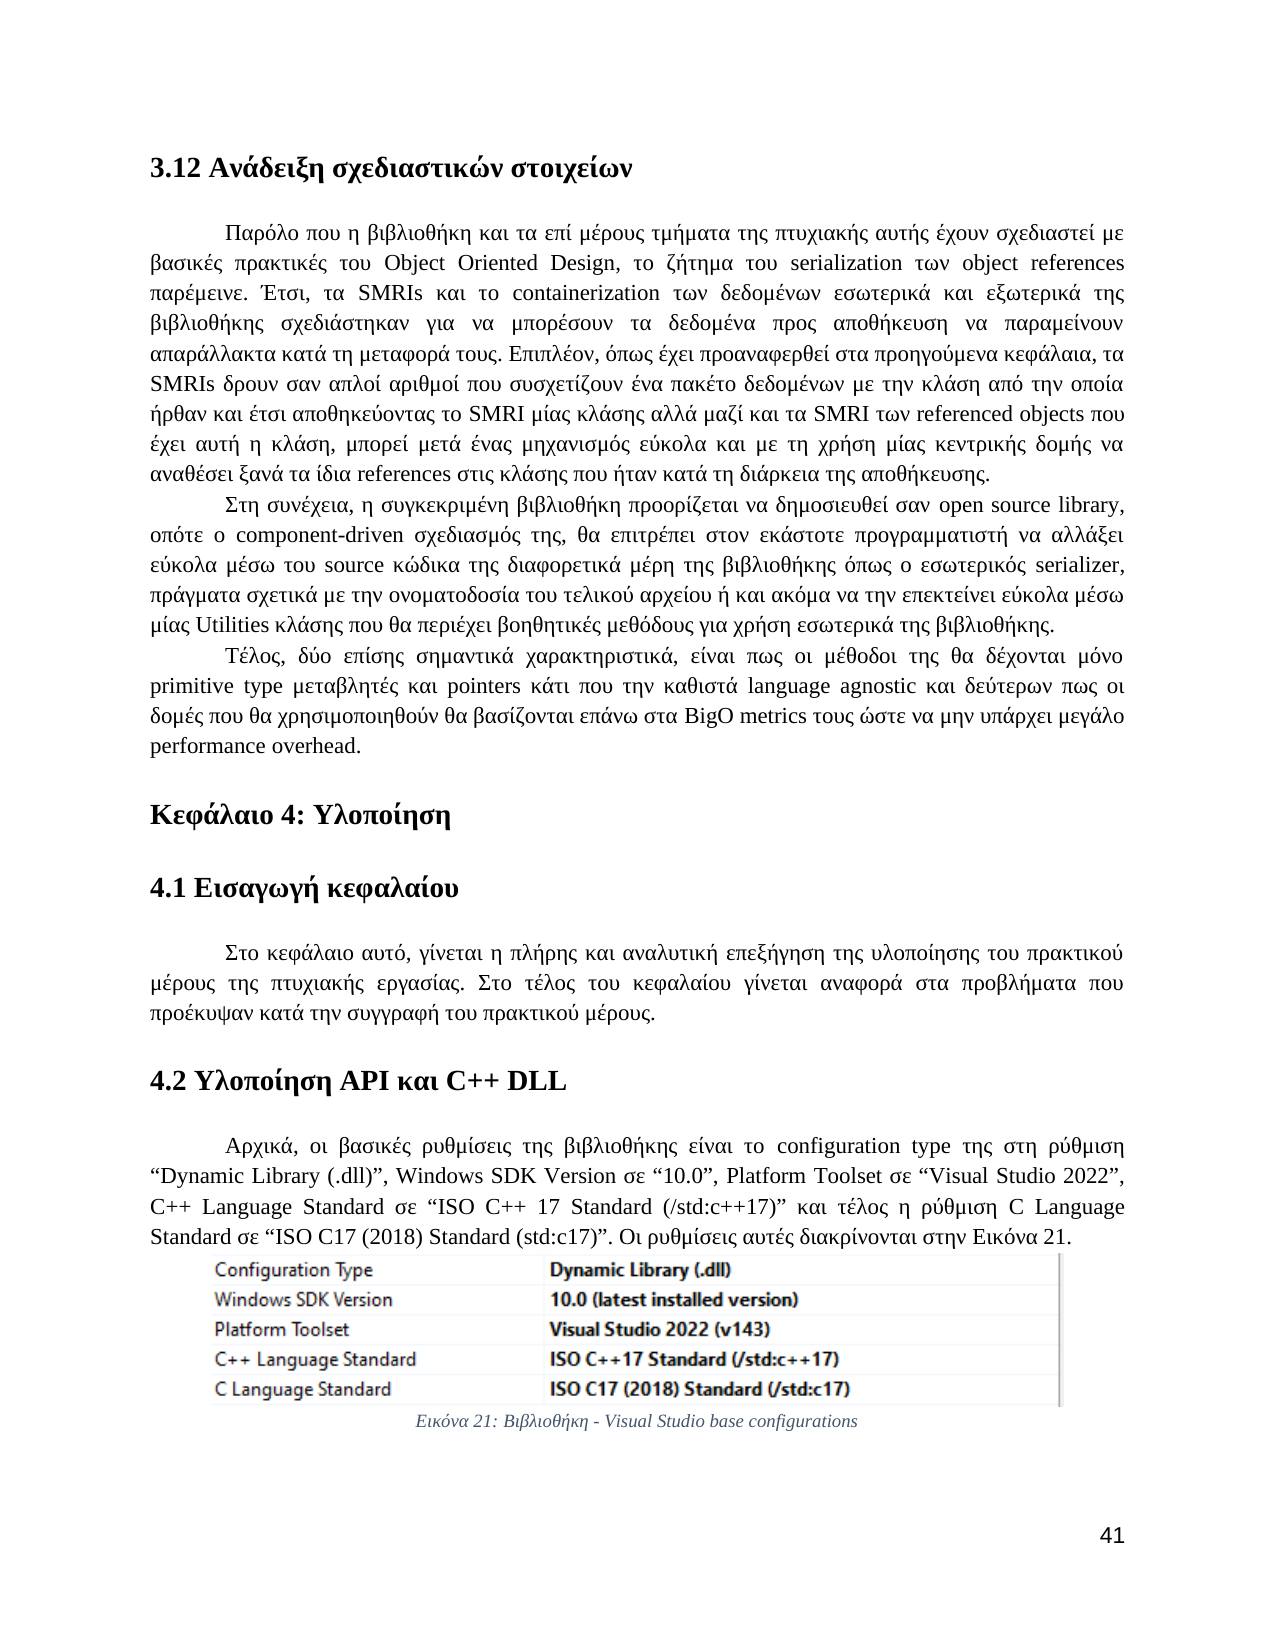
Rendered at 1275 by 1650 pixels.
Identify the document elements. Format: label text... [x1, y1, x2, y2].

text Παρόλο που η βιβλιοθήκη και τα επί μέρους τμήματα της πτυχιακής αυτής έχουν σχεδιαστεί με βασικές πρακτικές του Object Oriented Design, το ζήτημα του serialization των object references παρέμεινε. Έτσι, τα SMRIs και το containerization των δεδομένων εσωτερικά και εξωτερικά της βιβλιοθήκης σχεδιάστηκαν για να μπορέσουν τα δεδομένα προς αποθήκευση να παραμείνουν απαράλλακτα κατά τη μεταφορά τους. Επιπλέον, όπως έχει προαναφερθεί στα προηγούμενα κεφάλαια, τα SMRIs δρουν σαν απλοί αριθμοί που συσχετίζουν ένα πακέτο δεδομένων με την κλάση από την οποία ήρθαν και έτσι αποθηκεύοντας το SMRI μίας κλάσης αλλά μαζί και τα SMRI των referenced objects που έχει αυτή η κλάση, μπορεί μετά ένας μηχανισμός εύκολα και με τη χρήση μίας κεντρικής δομής να αναθέσει ξανά τα ίδια references στις κλάσης που ήταν κατά τη διάρκεια της αποθήκευσης. [150, 219, 1125, 487]
text Στο κεφάλαιο αυτό, γίνεται η πλήρης και αναλυτική επεξήγηση της υλοποίησης του πρακτικού μέρους της πτυχιακής εργασίας. Στο τέλος του κεφαλαίου γίνεται αναφορά στα προβλήματα που προέκυψαν κατά την συγγραφή του πρακτικού μέρους. [150, 938, 1125, 1025]
text Στη συνέχεια, η συγκεκριμένη βιβλιοθήκη προορίζεται να δημοσιευθεί σαν open source library, οπότε ο component-driven σχεδιασμός της, θα επιτρέπει στον εκάστοτε προγραμματιστή να αλλάξει εύκολα μέσω του source κώδικα της διαφορετικά μέρη της βιβλιοθήκης όπως ο εσωτερικός serializer, πράγματα σχετικά με την ονοματοδοσία του τελικού αρχείου ή και ακόμα να την επεκτείνει εύκολα μέσω μίας Utilities κλάσης που θα περιέχει βοηθητικές μεθόδους για χρήση εσωτερικά της βιβλιοθήκης. [150, 491, 1125, 638]
text Τέλος, δύο επίσης σημαντικά χαρακτηριστικά, είναι πως οι μέθοδοι της θα δέχονται μόνο primitive type μεταβλητές και pointers κάτι που την καθιστά language agnostic και δεύτερων πως οι δομές που θα χρησιμοποιηθούν θα βασίζονται επάνω στα BigO metrics τους ώστε να μην υπάρχει μεγάλο performance overhead. [150, 642, 1125, 759]
subtitle 4.2 Υλοποίηση API και C++ DLL [150, 1063, 1125, 1097]
subtitle 3.12 Ανάδειξη σχεδιαστικών στοιχείων [150, 150, 1125, 183]
text Αρχικά, οι βασικές ρυθμίσεις της βιβλιοθήκης είναι το configuration type της στη ρύθμιση “Dynamic Library (.dll)”, Windows SDK Version σε “10.0”, Platform Toolset σε “Visual Studio 2022”, C++ Language Standard σε “ISO C++ 17 Standard (/std:c++17)” και τέλος η ρύθμιση C Language Standard σε “ISO C17 (2018) Standard (std:c17)”. Οι ρυθμίσεις αυτές διακρίνονται στην Εικόνα 21. [150, 1132, 1125, 1249]
subtitle 4.1 Εισαγωγή κεφαλαίου [150, 870, 1125, 903]
text Εικόνα 21: Βιβλιοθήκη - Visual Studio base configurations [150, 1410, 1125, 1432]
subtitle Κεφάλαιο 4: Υλοποίηση [150, 797, 1125, 830]
picture [211, 1253, 1065, 1407]
